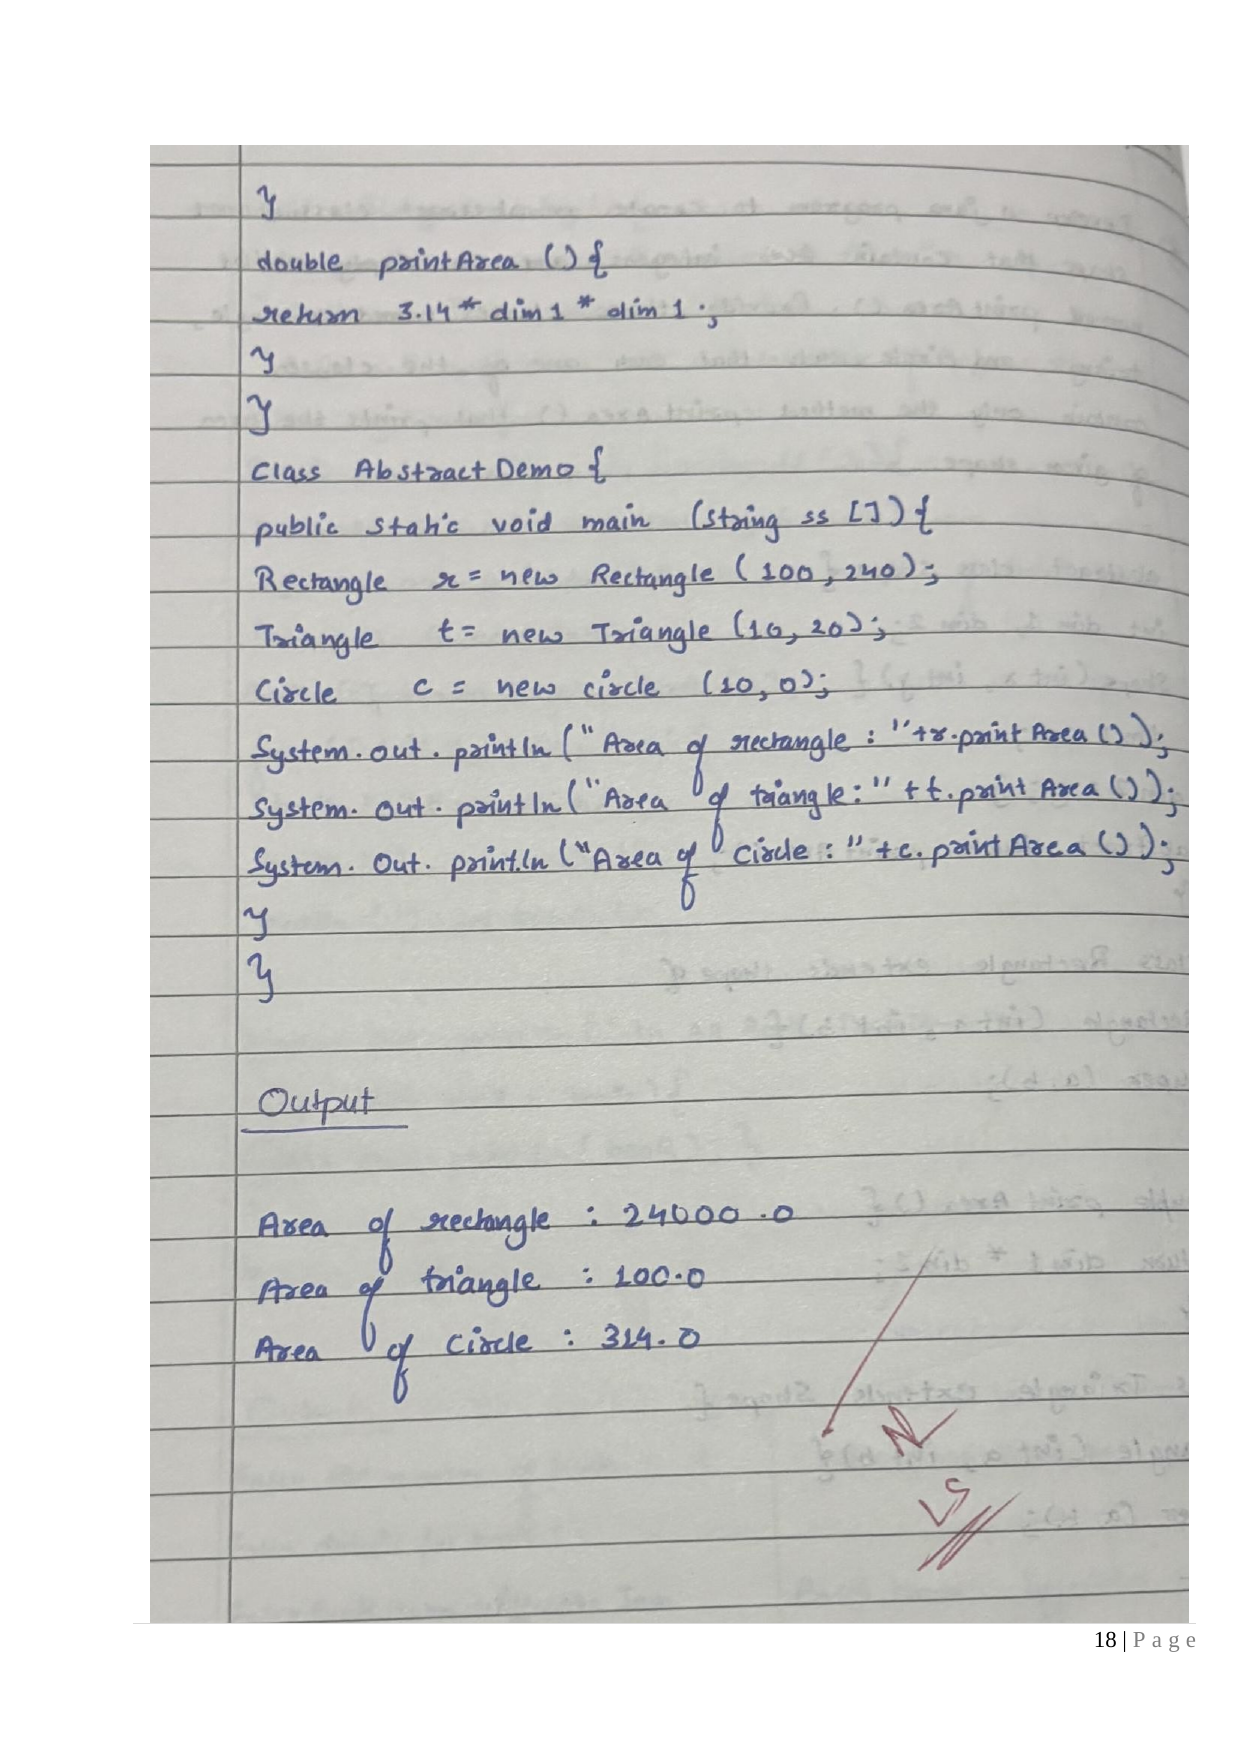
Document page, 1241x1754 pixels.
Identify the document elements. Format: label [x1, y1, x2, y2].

picture [150, 145, 1189, 1623]
